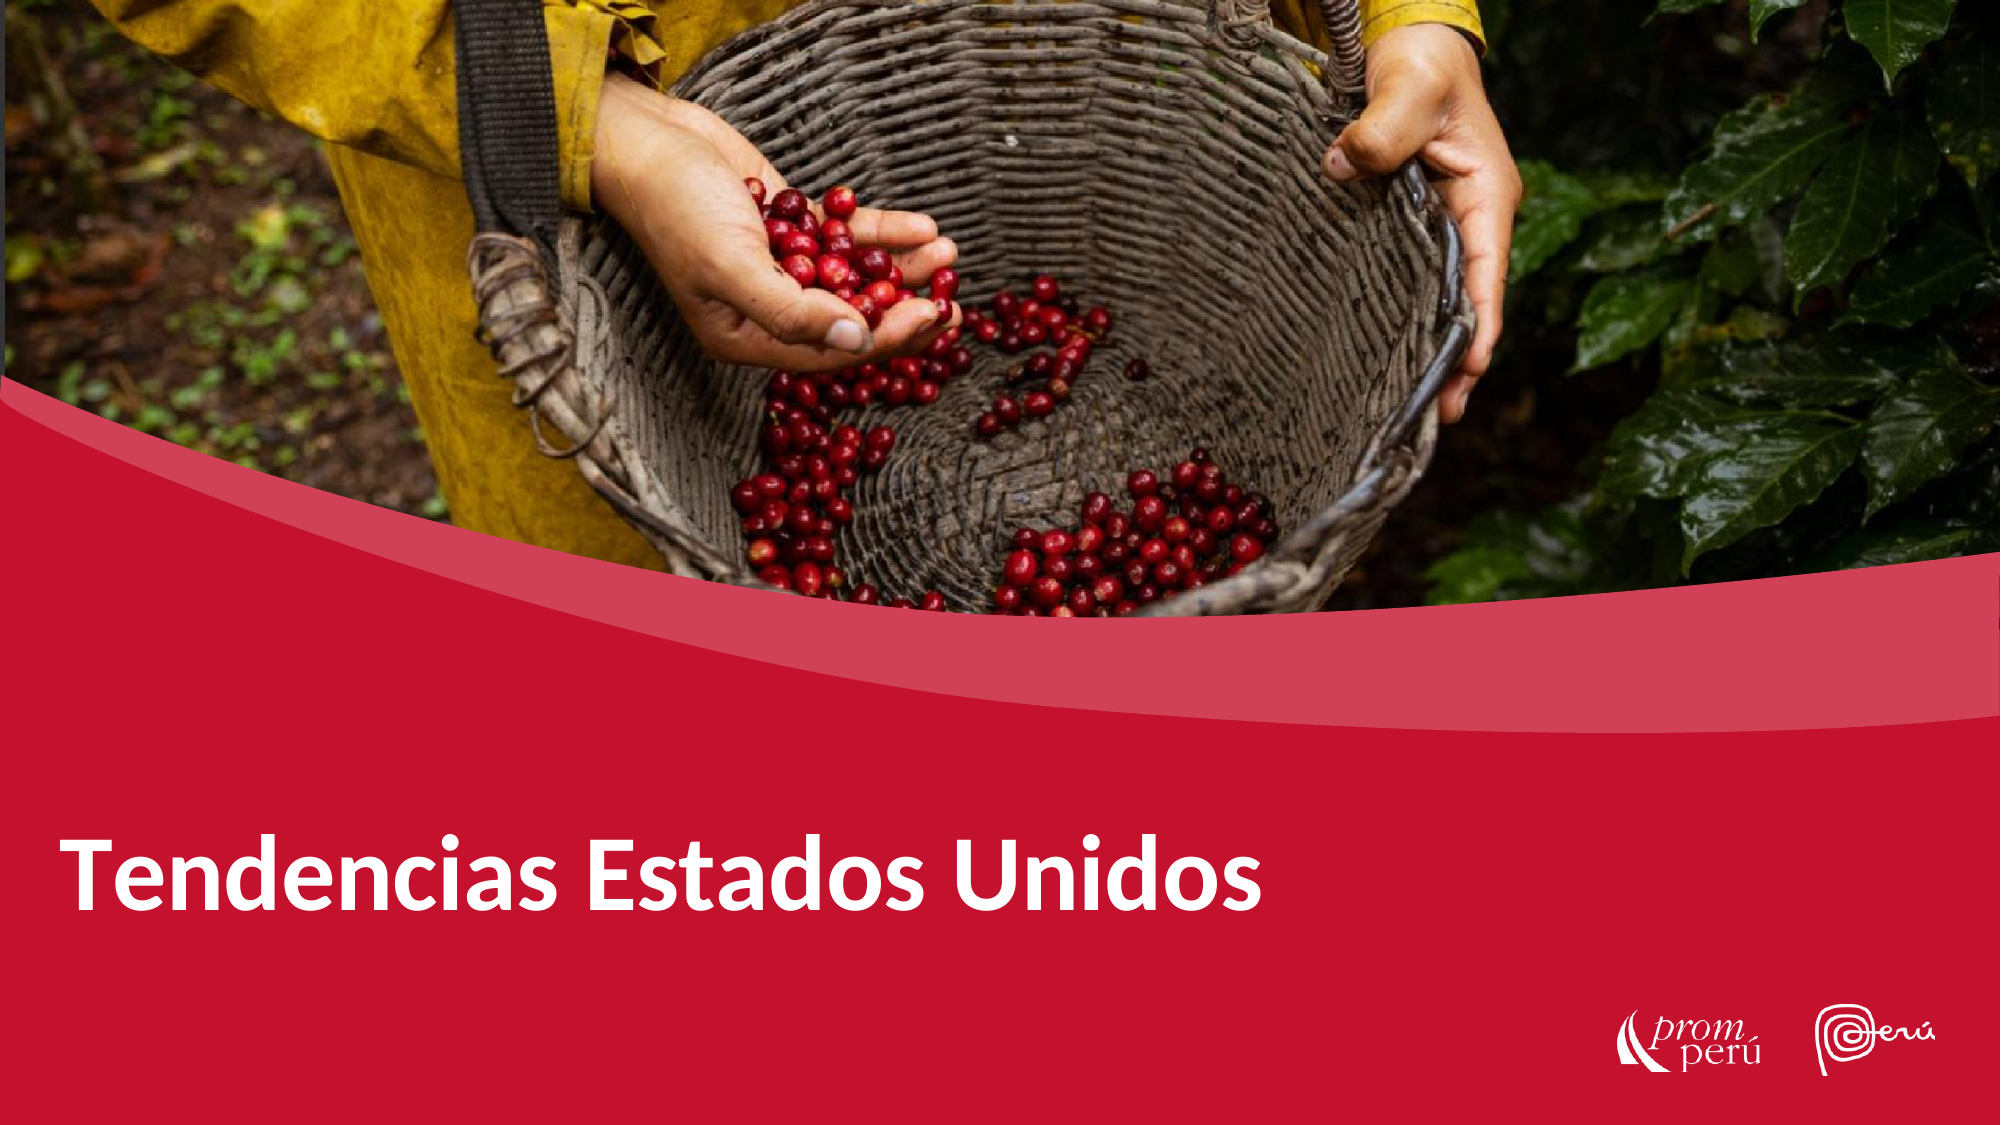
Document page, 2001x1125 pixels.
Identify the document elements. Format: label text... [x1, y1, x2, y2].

picture [1617, 1010, 1760, 1072]
picture [0, 0, 2000, 617]
subtitle Tendencias Estados Unidos [59, 805, 1971, 937]
picture [1815, 1004, 1935, 1076]
